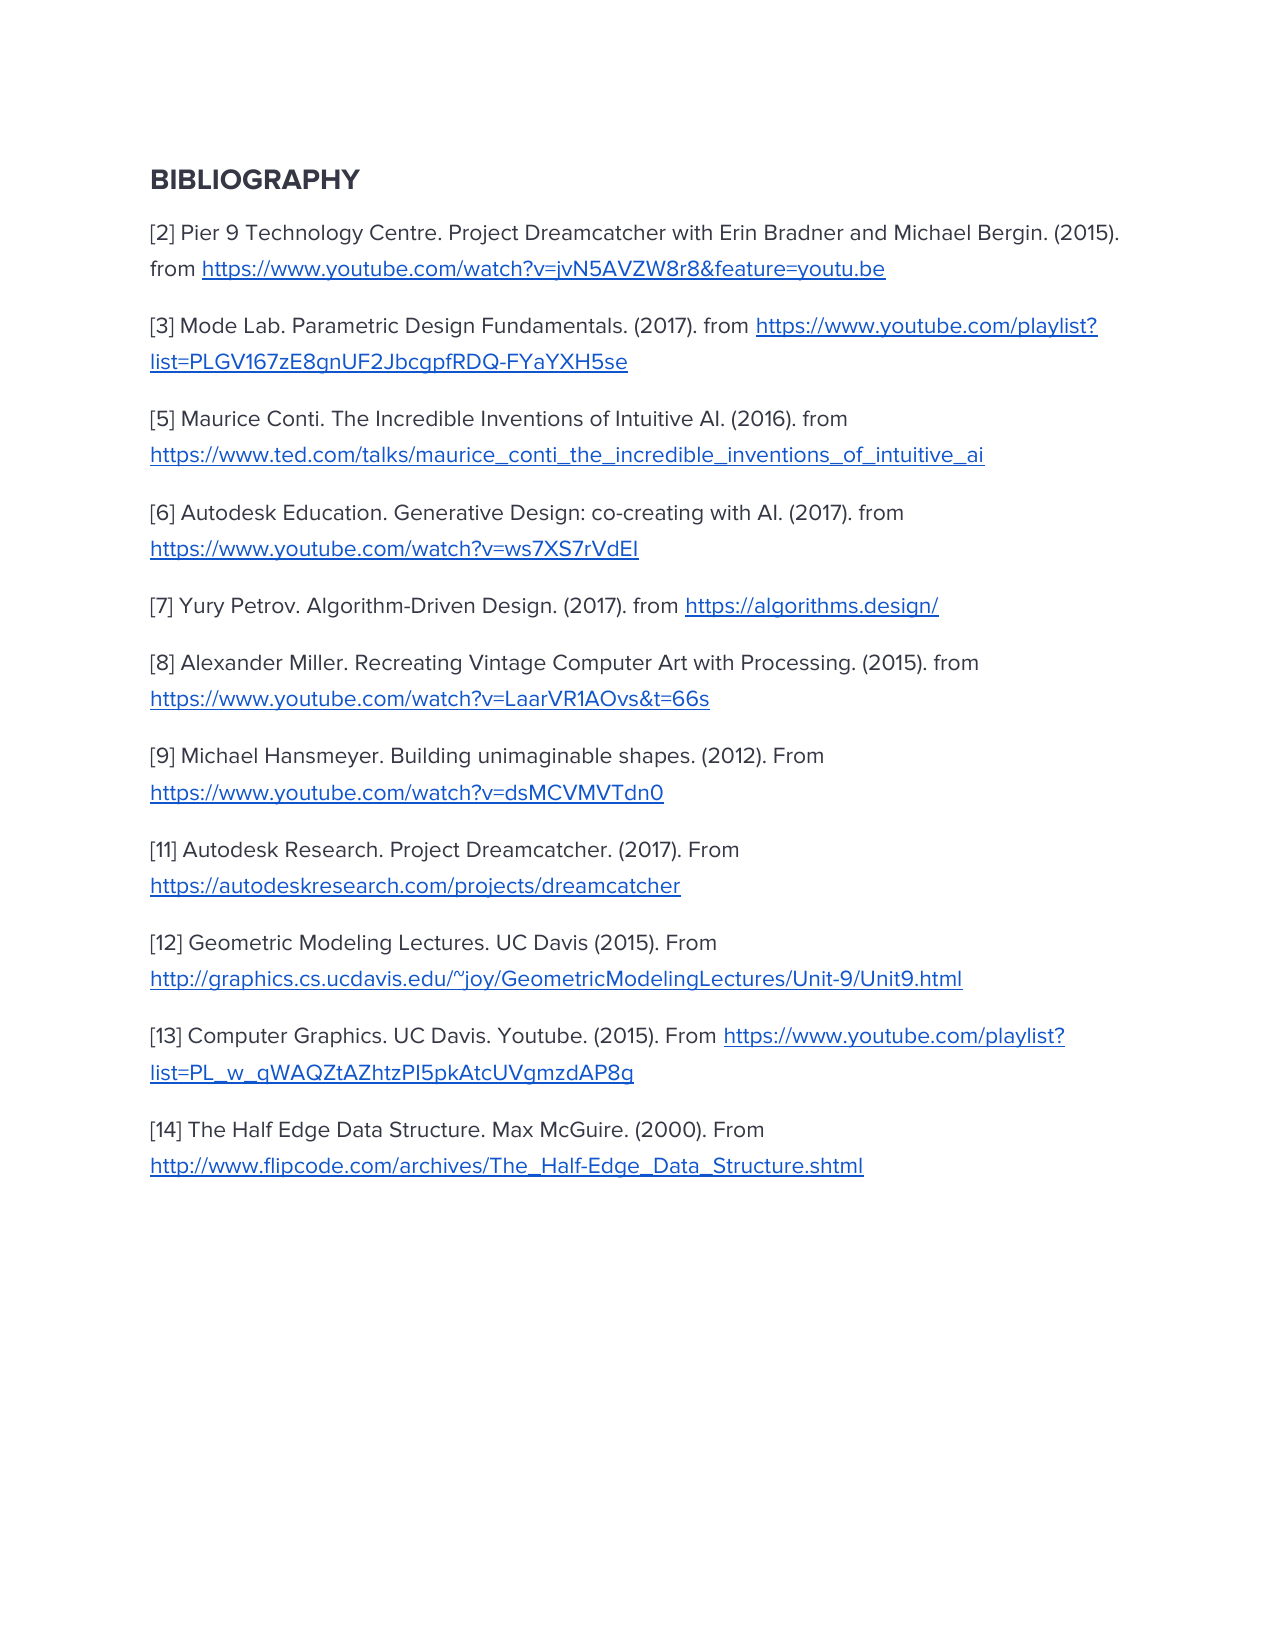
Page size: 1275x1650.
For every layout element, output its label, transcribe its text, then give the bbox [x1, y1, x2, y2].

subtitle BIBLIOGRAPHY [150, 162, 1125, 198]
text [9] Michael Hansmeyer. Building unimaginable shapes. (2012). From https://www.youtube.com/watch?v=dsMCVMVTdn0 [150, 743, 1125, 807]
text [12] Geometric Modeling Lectures. UC Davis (2015). From http://graphics.cs.ucdavis.edu/~joy/GeometricModelingLectures/Unit-9/Unit9.html [150, 929, 1125, 993]
text [5] Maurice Conti. The Incredible Inventions of Intuitive AI. (2016). from https://www.ted.com/talks/maurice_conti_the_incredible_inventions_of_intuitive_ai [150, 406, 1125, 470]
text [11] Autodesk Research. Project Dreamcatcher. (2017). From https://autodeskresearch.com/projects/dreamcatcher [150, 836, 1125, 900]
text [2] Pier 9 Technology Centre. Project Dreamcatcher with Erin Bradner and Michael Bergin. (2015). from https://www.youtube.com/watch?v=jvN5AVZW8r8&feature=youtu.be [150, 219, 1125, 283]
text [6] Autodesk Education. Generative Design: co-creating with AI. (2017). from https://www.youtube.com/watch?v=ws7XS7rVdEI [150, 499, 1125, 563]
text [3] Mode Lab. Parametric Design Fundamentals. (2017). from https://www.youtube.com/playlist?list=PLGV167zE8gnUF2JbcgpfRDQ-FYaYXH5se [150, 312, 1125, 376]
text [13] Computer Graphics. UC Davis. Youtube. (2015). From https://www.youtube.com/playlist?list=PL_w_qWAQZtAZhtzPI5pkAtcUVgmzdAP8g [150, 1023, 1125, 1087]
text [14] The Half Edge Data Structure. Max McGuire. (2000). From http://www.flipcode.com/archives/The_Half-Edge_Data_Structure.shtml [150, 1116, 1125, 1180]
text [8] Alexander Miller. Recreating Vintage Computer Art with Processing. (2015). from https://www.youtube.com/watch?v=LaarVR1AOvs&t=66s [150, 649, 1125, 713]
text [7] Yury Petrov. Algorithm-Driven Design. (2017). from https://algorithms.design/ [150, 592, 1125, 620]
